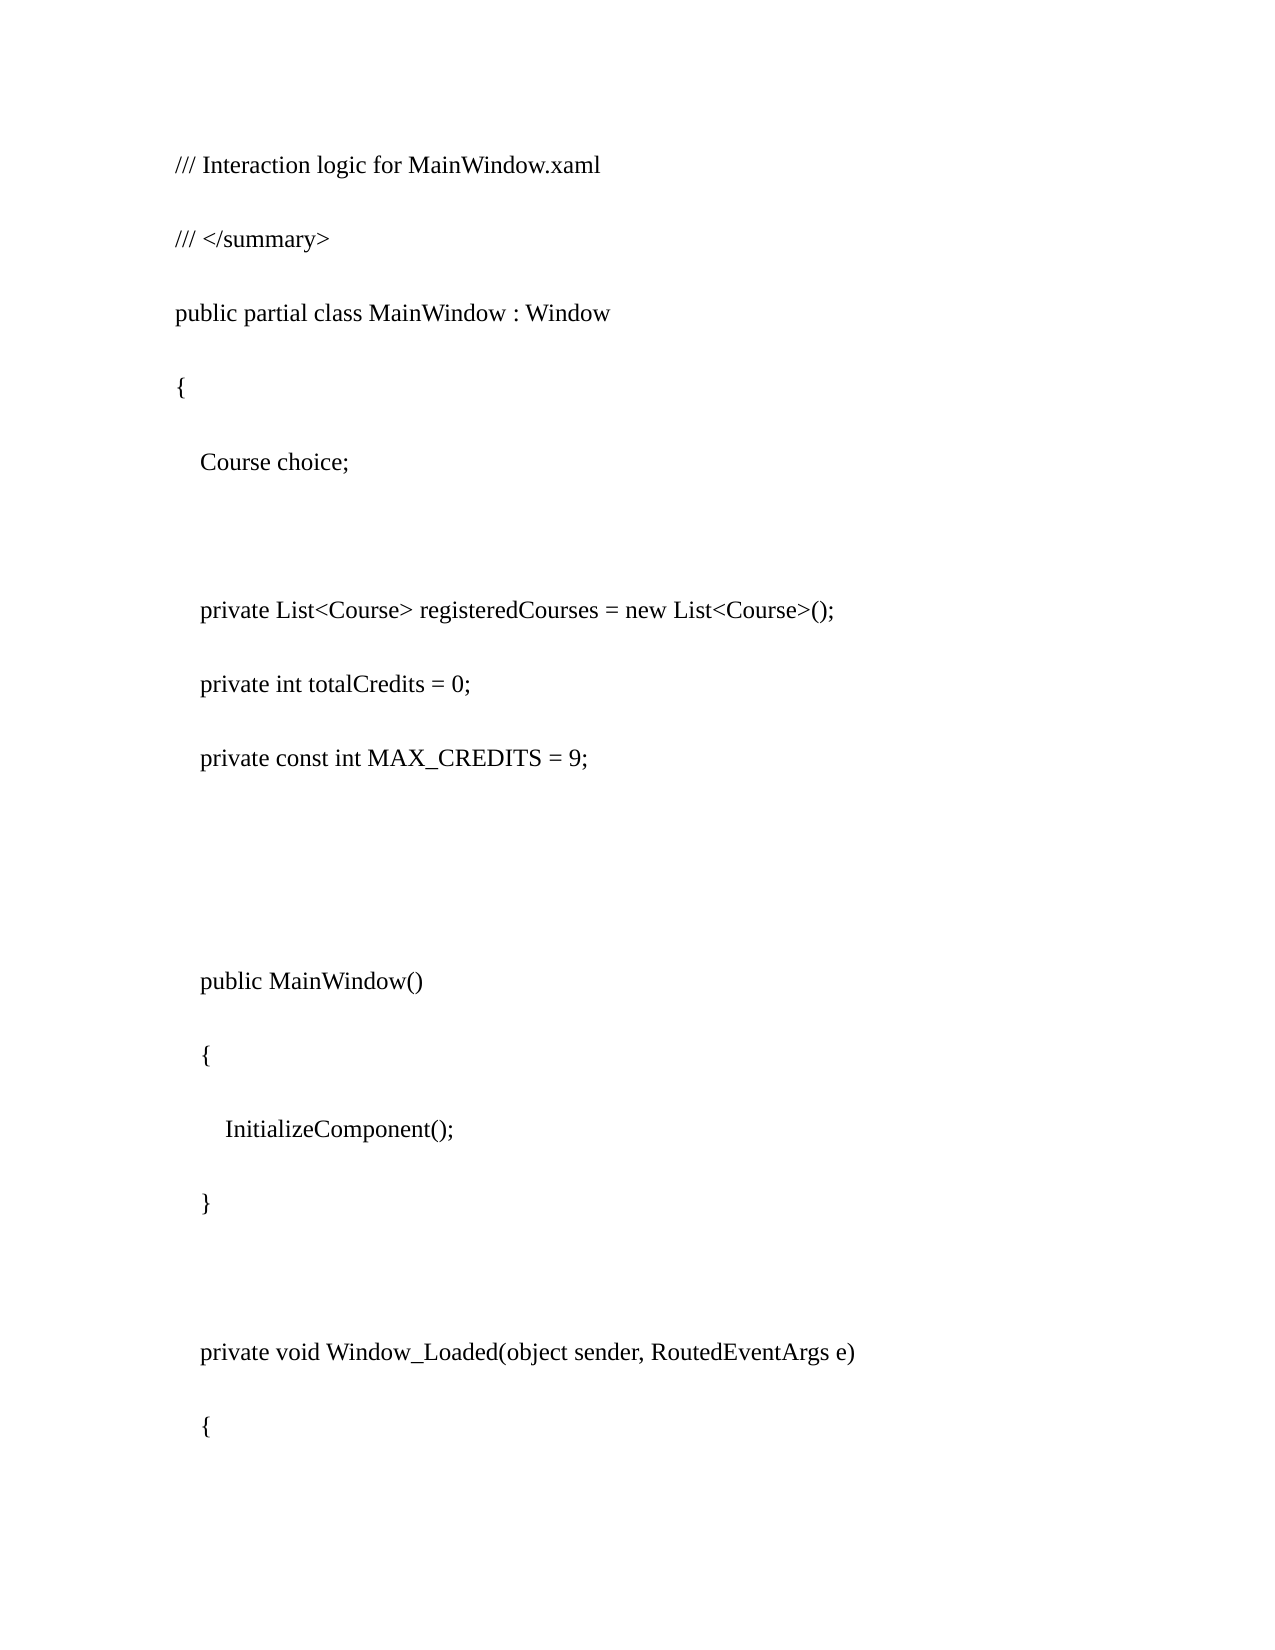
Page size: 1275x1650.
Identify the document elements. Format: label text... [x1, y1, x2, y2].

text { [150, 372, 1125, 401]
text Course choice; [150, 447, 1125, 475]
text { [150, 1411, 1125, 1439]
text private int totalCredits = 0; [150, 669, 1125, 698]
text public MainWindow() [150, 966, 1125, 994]
text public partial class MainWindow : Window [150, 298, 1125, 327]
text InitializeComponent(); [150, 1114, 1125, 1143]
text } [150, 1188, 1125, 1217]
text { [150, 1040, 1125, 1069]
text /// Interaction logic for MainWindow.xaml [150, 150, 1125, 179]
text private void Window_Loaded(object sender, RoutedEventArgs e) [150, 1337, 1125, 1365]
text private const int MAX_CREDITS = 9; [150, 743, 1125, 772]
text private List<Course> registeredCourses = new List<Course>(); [150, 595, 1125, 624]
text /// </summary> [150, 224, 1125, 253]
